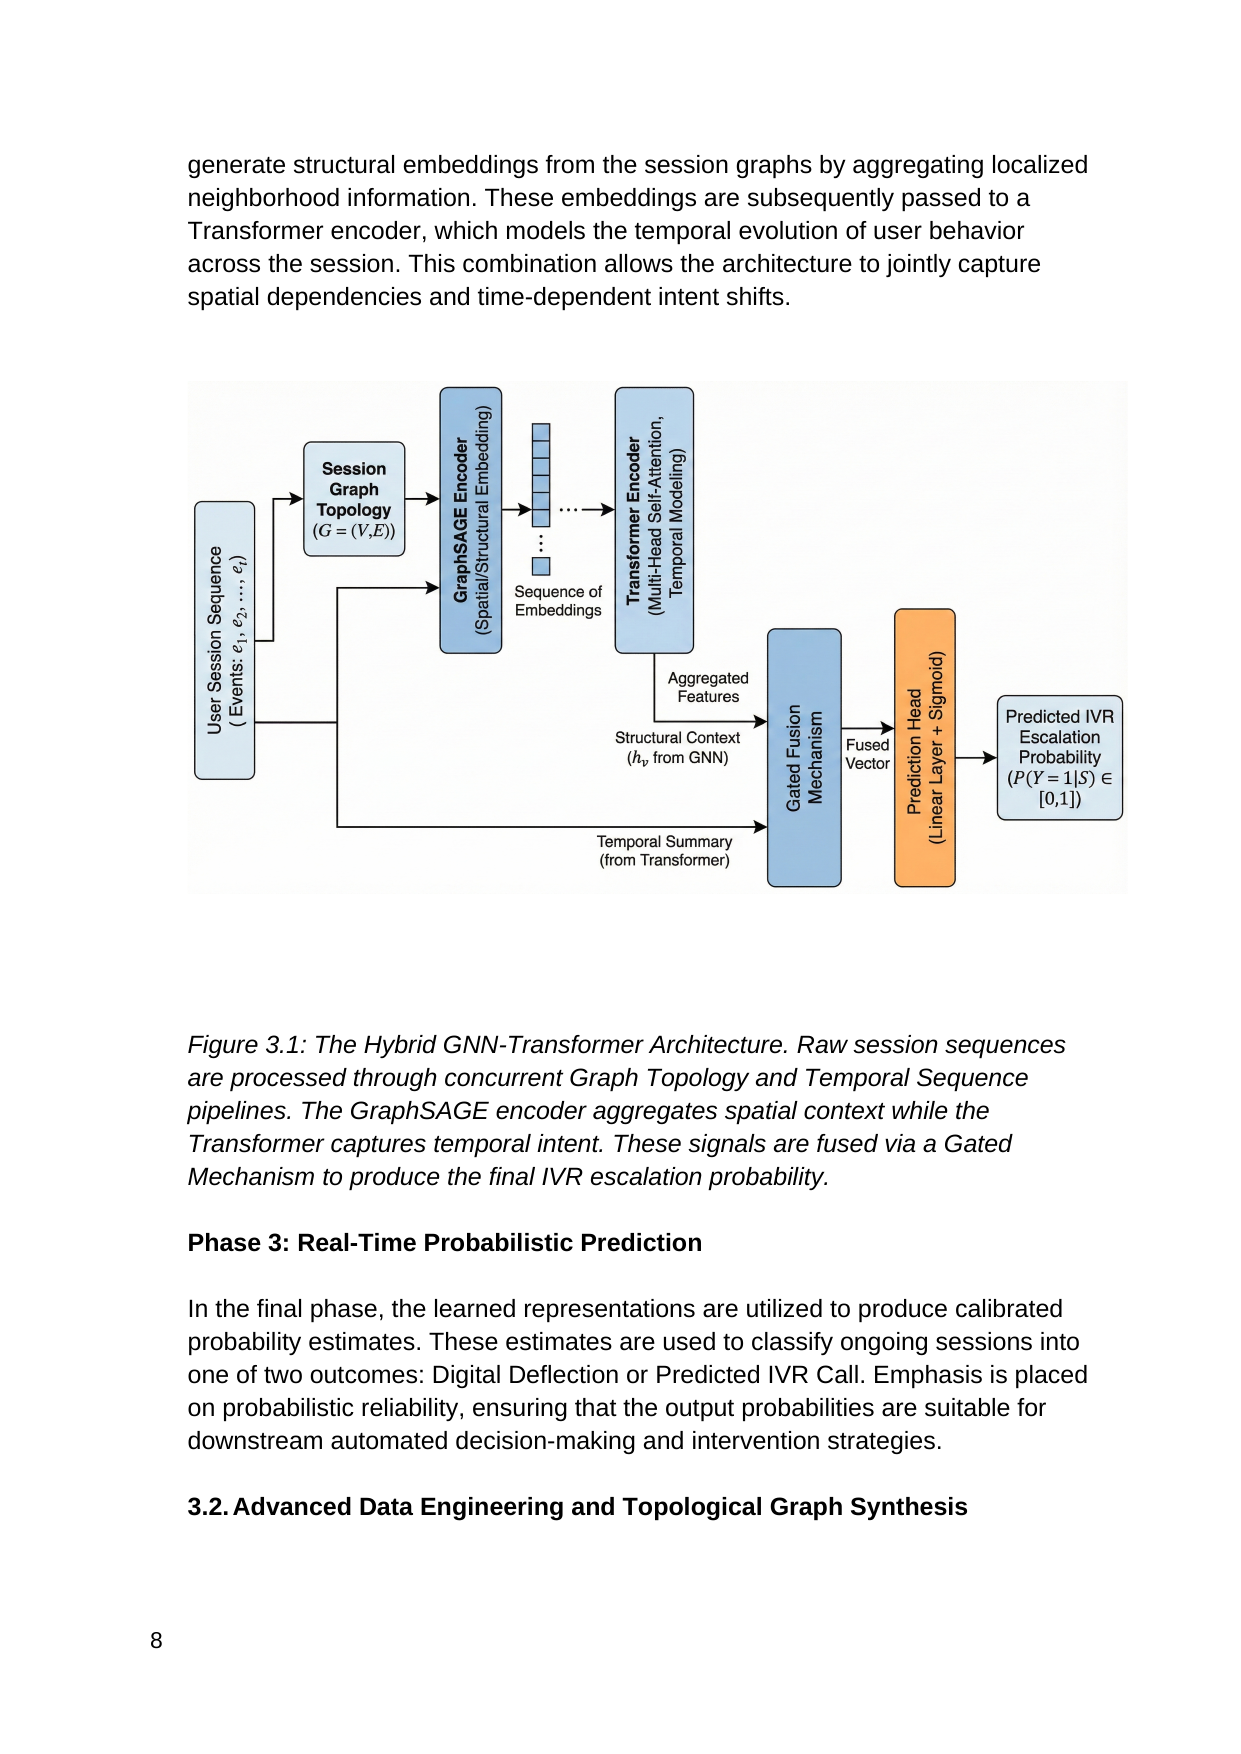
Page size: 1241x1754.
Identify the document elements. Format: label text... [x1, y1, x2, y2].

text Figure 3.1: The Hybrid GNN-Transformer Architecture. Raw session sequences are processed through concurrent Graph Topology and Temporal Sequence pipelines. The GraphSAGE encoder aggregates spatial context while the Transformer captures temporal intent. These signals are fused via a Gated Mechanism to produce the final IVR escalation probability. [187, 1030, 1090, 1191]
list Advanced Data Engineering and Topological Graph Synthesis [187, 1492, 1090, 1521]
picture [187, 381, 1128, 894]
text In the final phase, the learned representations are utilized to produce calibrated probability estimates. These estimates are used to classify ongoing sessions into one of two outcomes: Digital Deflection or Predicted IVR Call. Emphasis is placed on probabilistic reliability, ensuring that the output probabilities are suitable for downstream automated decision-making and intervention strategies. [187, 1294, 1090, 1455]
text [187, 150, 1090, 311]
text Phase 3: Real-Time Probabilistic Prediction [187, 1228, 1090, 1257]
